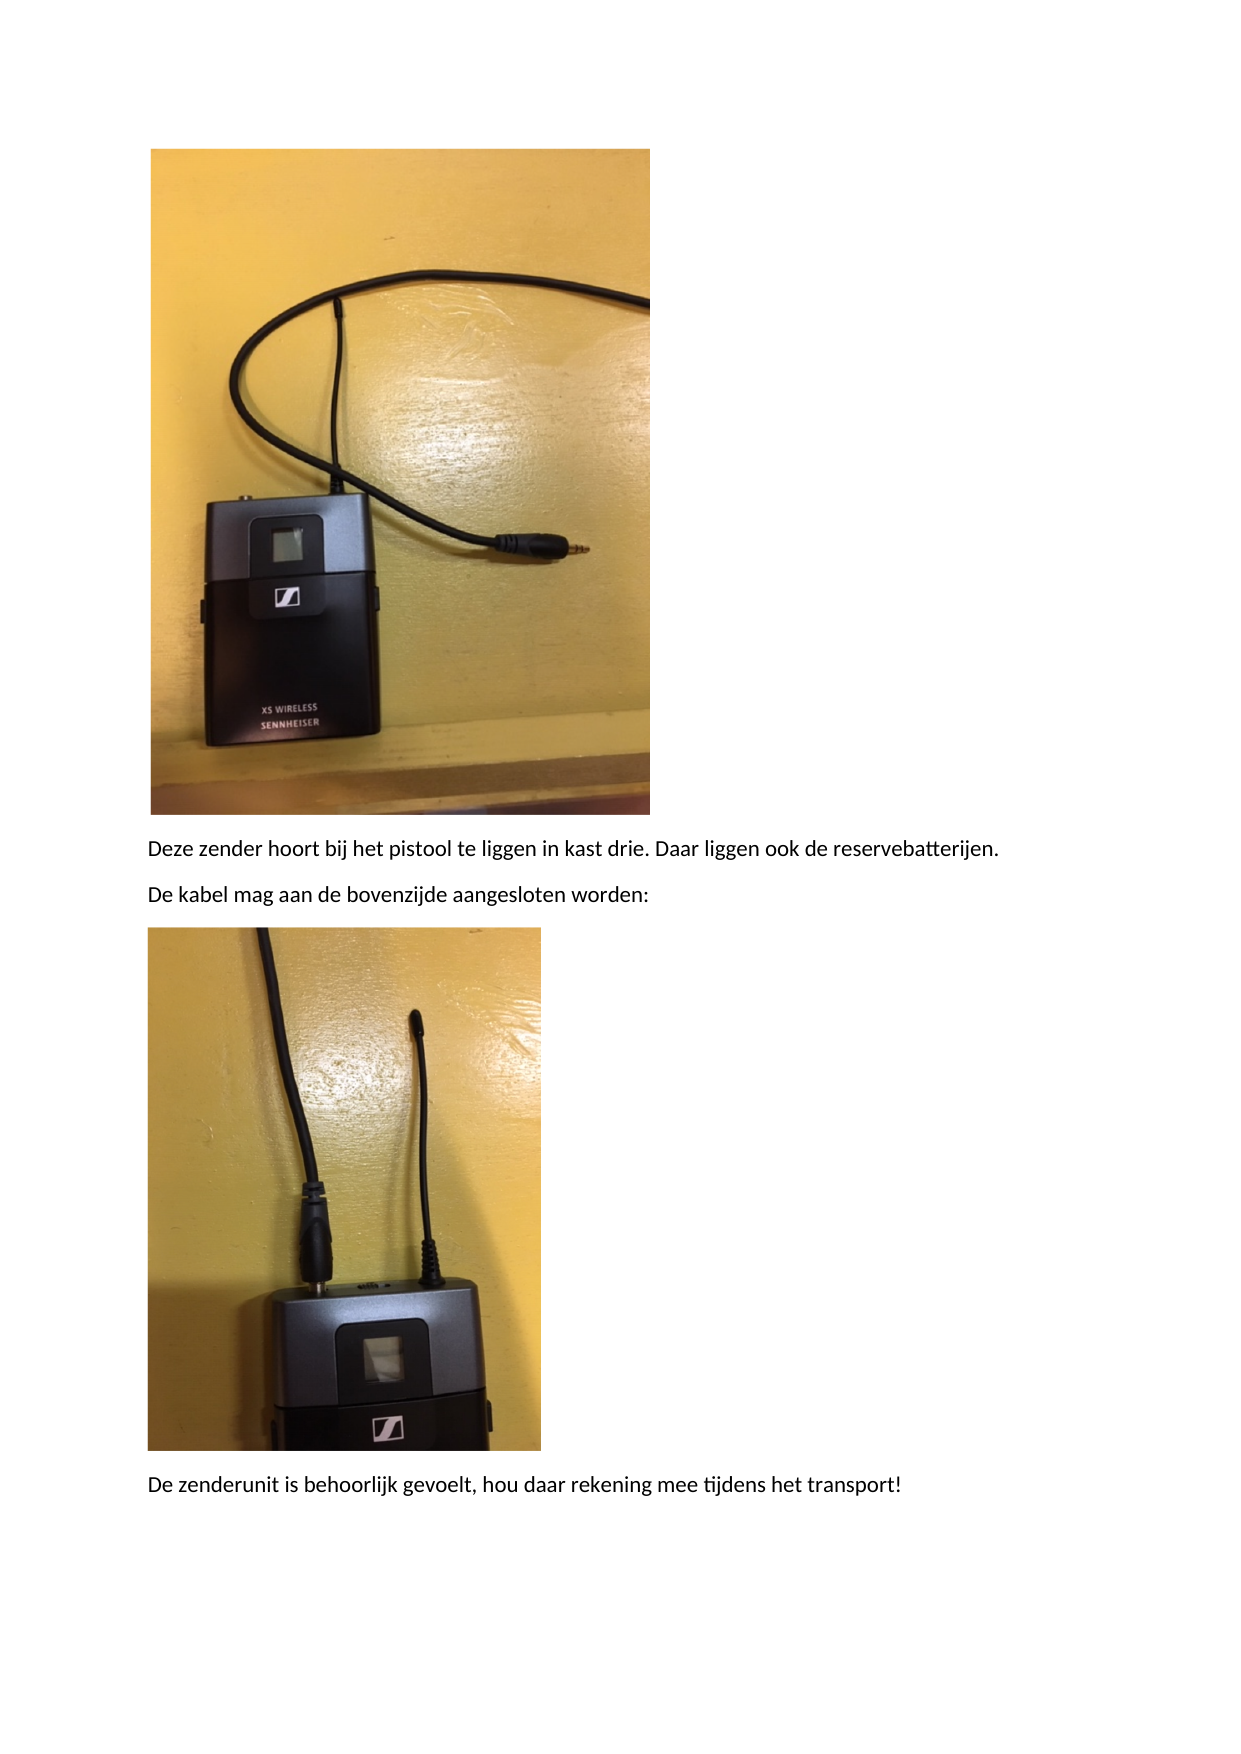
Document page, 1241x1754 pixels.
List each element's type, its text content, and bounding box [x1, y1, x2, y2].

picture [151, 149, 650, 814]
text De kabel mag aan de bovenzijde aangesloten worden: [148, 881, 1093, 909]
text De zenderunit is behoorlijk gevoelt, hou daar rekening mee tijdens het transport! [148, 1470, 1093, 1498]
picture [148, 928, 541, 1450]
text Deze zender hoort bij het pistool te liggen in kast drie. Daar liggen ook de reservebatterijen. [148, 834, 1093, 862]
